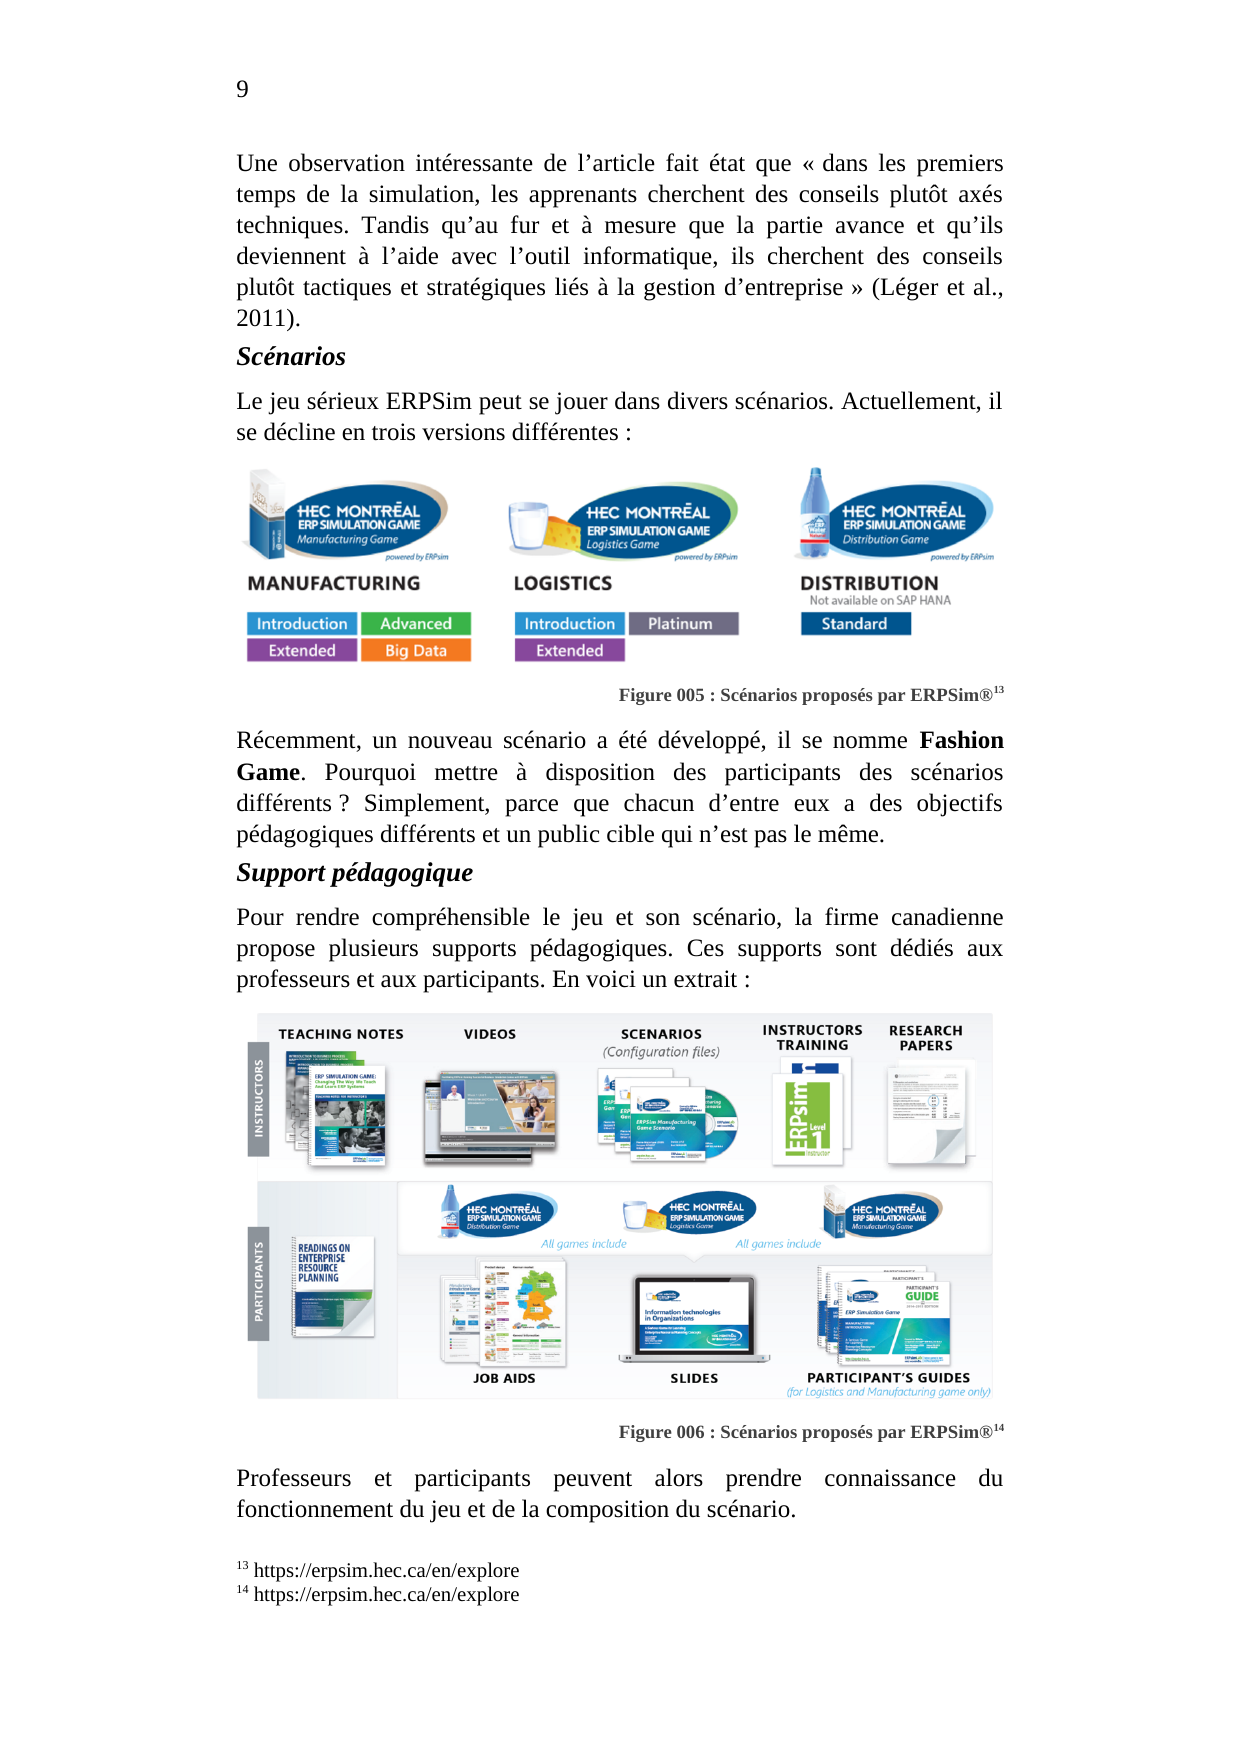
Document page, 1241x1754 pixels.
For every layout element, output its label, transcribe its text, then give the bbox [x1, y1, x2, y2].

text Récemment, un nouveau scénario a été développé, il se nomme Fashion Game. Pourquoi mettre à disposition des participants des scénarios différents ? Simplement, parce que chacun d’entre eux a des objectifs pédagogiques différents et un public cible qui n’est pas le même. [236, 726, 1004, 847]
text Une observation intéressante de l’article fait état que « dans les premiers temps de la simulation, les apprenants cherchent des conseils plutôt axés techniques. Tandis qu’au fur et à mesure que la partie avance et qu’ils deviennent à l’aide avec l’outil informatique, ils cherchent des conseils plutôt tactiques et stratégiques liés à la gestion d’entreprise » (Léger et al., 2011). [236, 148, 1004, 332]
picture [236, 1001, 1004, 1413]
picture [236, 454, 1004, 676]
text Scénarios [236, 340, 1004, 371]
text Figure 006 : Scénarios proposés par ERPSim® [236, 1421, 1004, 1443]
text Le jeu sérieux ERPSim peut se jouer dans divers scénarios. Actuellement, il se décline en trois versions différentes : [236, 386, 1004, 446]
text Professeurs et participants peuvent alors prendre connaissance du fonctionnement du jeu et de la composition du scénario. [236, 1463, 1004, 1523]
text Pour rendre compréhensible le jeu et son scénario, la firme canadienne propose plusieurs supports pédagogiques. Ces supports sont dédiés aux professeurs et aux participants. En voici un extrait : [236, 902, 1004, 993]
text Support pédagogique [236, 856, 1004, 887]
text Figure 005 : Scénarios proposés par ERPSim® [236, 684, 1004, 705]
